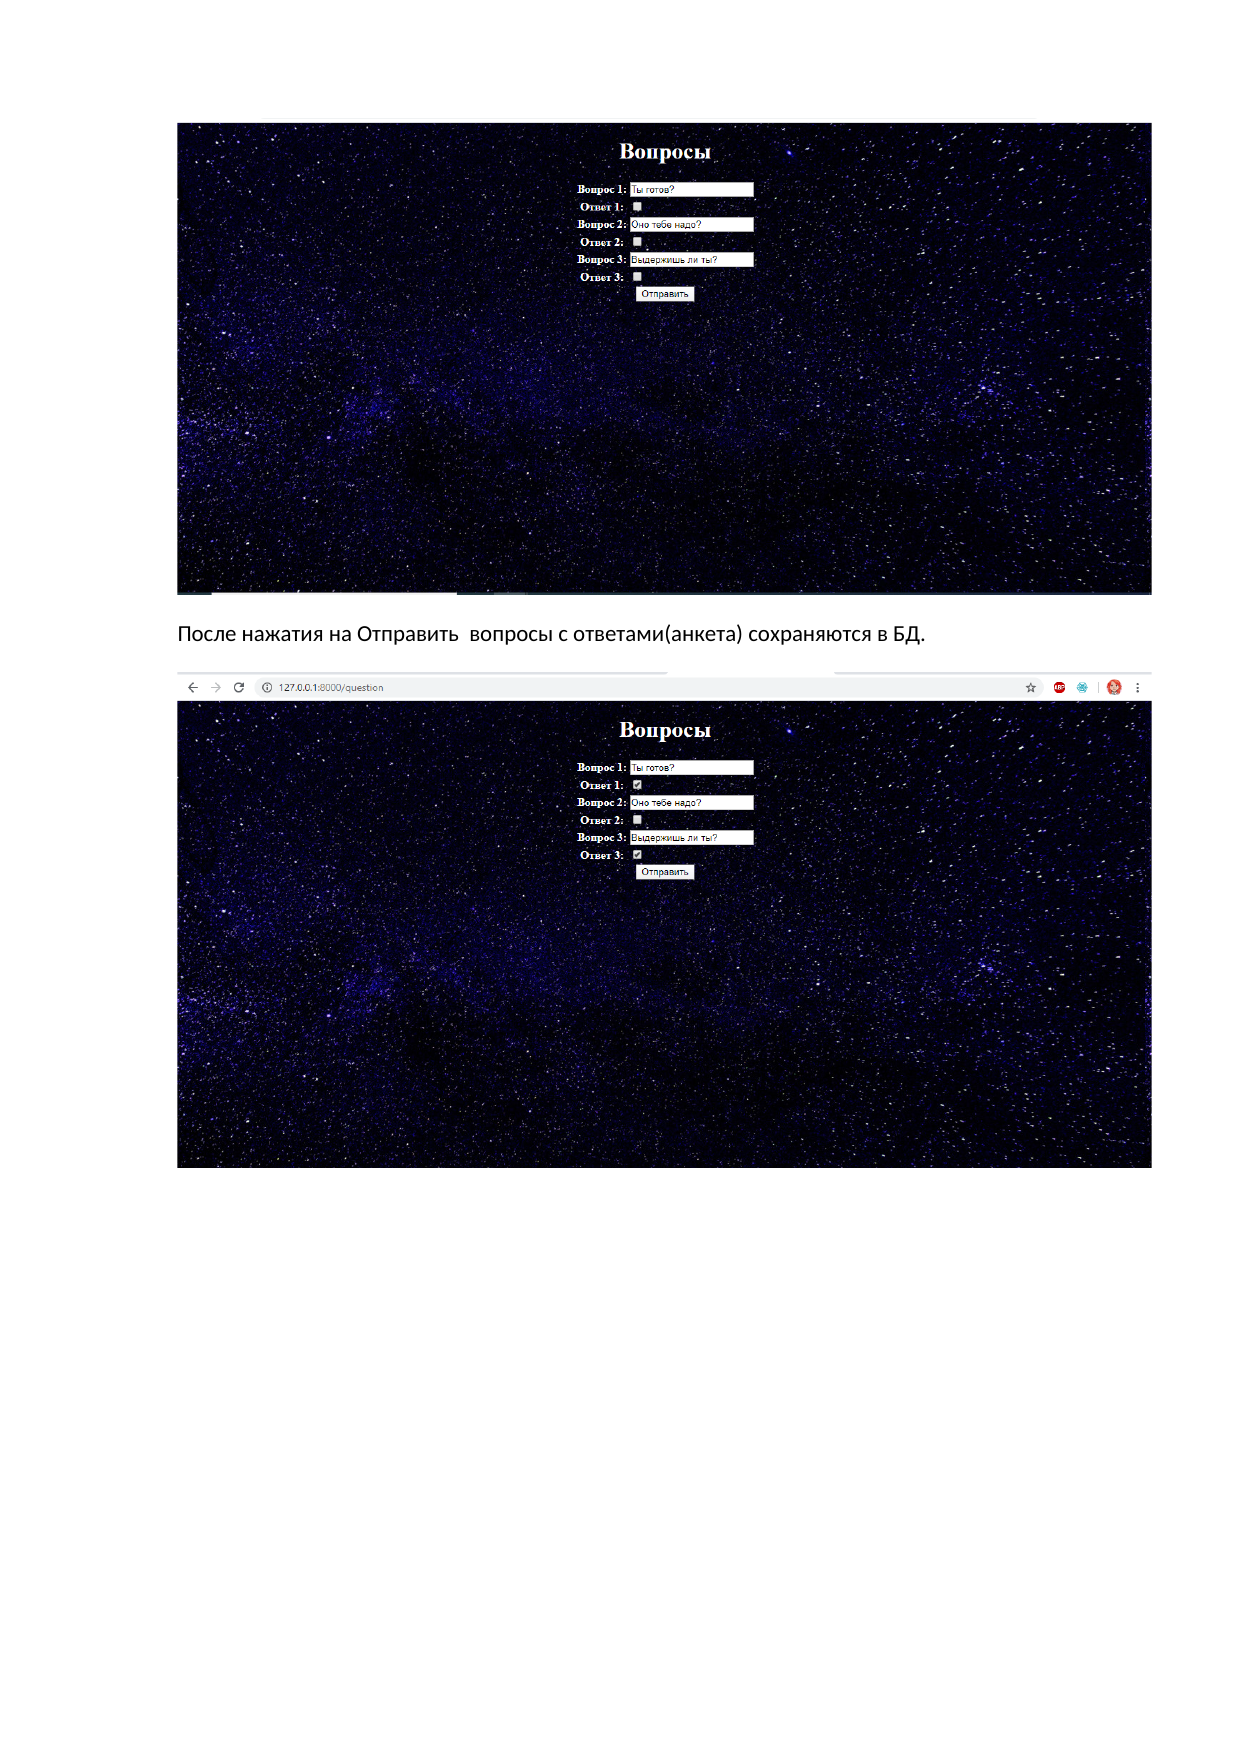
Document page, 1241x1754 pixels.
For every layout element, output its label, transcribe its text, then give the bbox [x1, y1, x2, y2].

picture [177, 672, 1152, 1168]
text После нажатия на Отправить вопросы с ответами(анкета) сохраняются в БД. [177, 619, 1152, 647]
picture [177, 118, 1152, 595]
